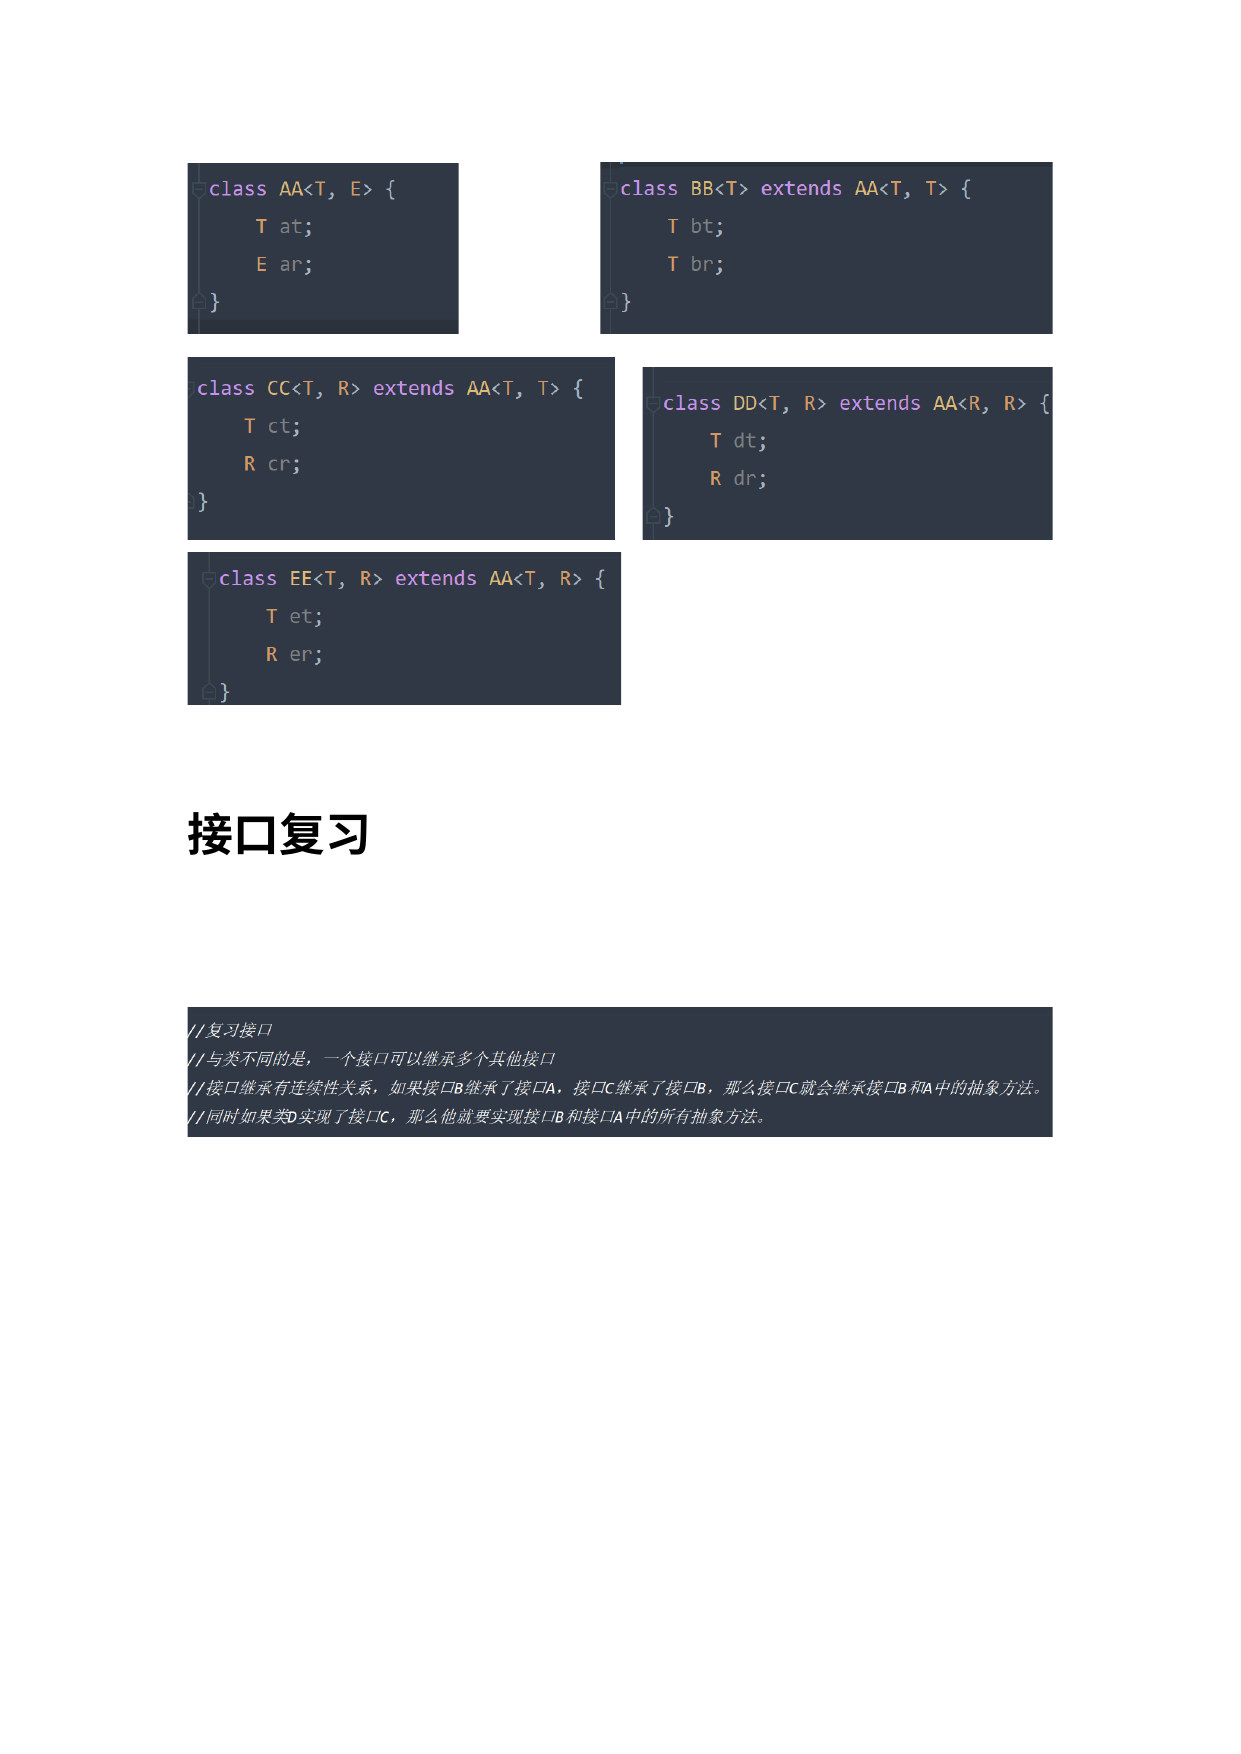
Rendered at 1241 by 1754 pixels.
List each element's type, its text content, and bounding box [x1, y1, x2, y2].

picture [187, 357, 615, 540]
picture [642, 367, 1053, 540]
picture [187, 1007, 1053, 1137]
picture [600, 162, 1053, 334]
picture [187, 163, 459, 334]
subtitle 接口复习 [187, 782, 1053, 880]
picture [187, 552, 622, 705]
